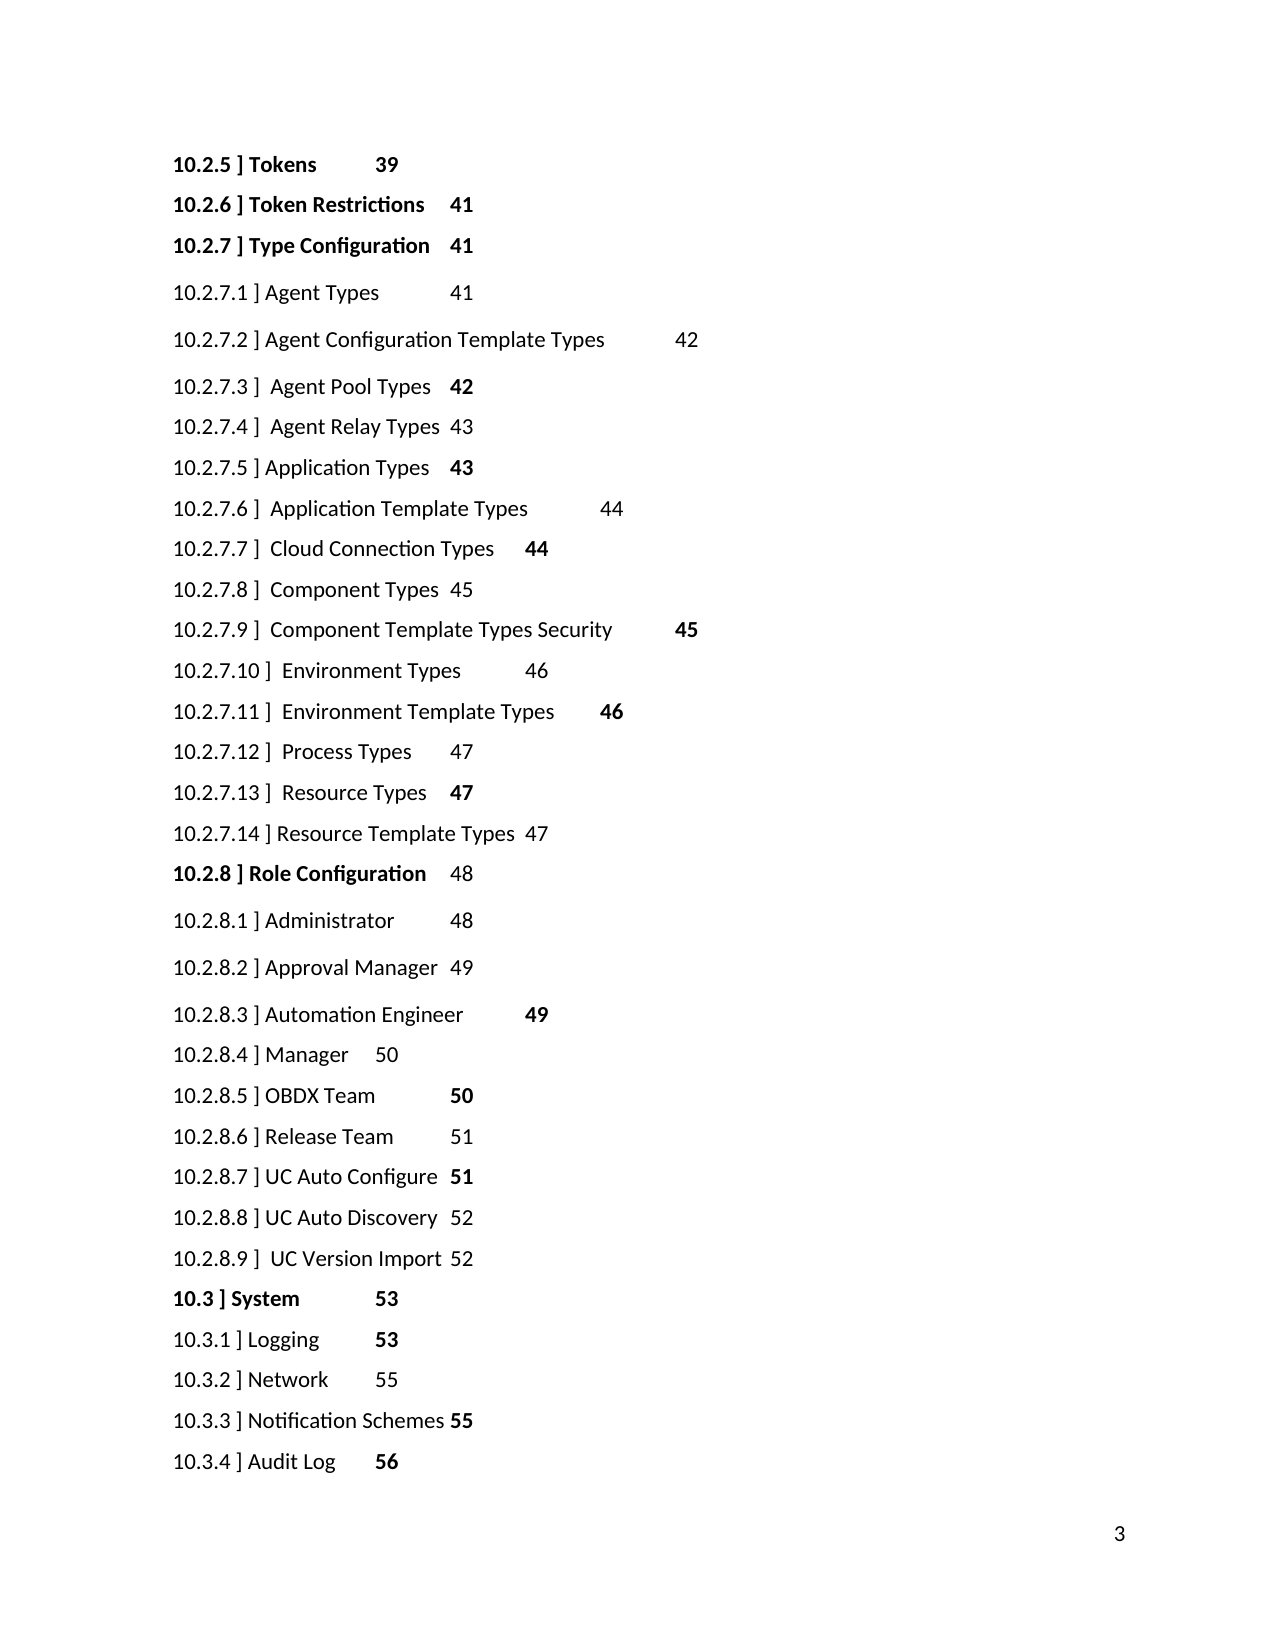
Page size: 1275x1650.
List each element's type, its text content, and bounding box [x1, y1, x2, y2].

text 10.2.7.8 ] Component Types 45 [150, 575, 1125, 603]
text 10.2.7.9 ] Component Template Types Security 45 [172, 616, 1125, 644]
text 10.2.8 ] Role Configuration 48 [150, 859, 1125, 887]
text 10.2.8.5 ] OBDX Team 50 [172, 1081, 1125, 1109]
text 10.2.7.14 ] Resource Template Types 47 [150, 819, 1125, 847]
text 10.2.8.2 ] Approval Manager 49 [150, 953, 1125, 981]
text 10.2.7.13 ] Resource Types 47 [172, 778, 1125, 806]
text 10.2.8.9 ] UC Version Import 52 [150, 1244, 1125, 1272]
text 10.2.8.4 ] Manager 50 [150, 1041, 1125, 1069]
text 10.2.5 ] Tokens 39 [172, 150, 1125, 178]
text 10.2.7.5 ] Application Types 43 [172, 453, 1125, 481]
text 10.2.7 ] Type Configuration 41 [150, 231, 1125, 259]
text 10.2.8.3 ] Automation Engineer 49 [172, 1000, 1125, 1028]
text 10.2.7.11 ] Environment Template Types 46 [172, 697, 1125, 725]
text 10.3 ] System 53 [172, 1284, 1125, 1312]
text 10.2.8.6 ] Release Team 51 [150, 1122, 1125, 1150]
text 10.3.2 ] Network 55 [150, 1366, 1125, 1394]
text 10.2.8.1 ] Administrator 48 [150, 906, 1125, 934]
text 10.2.7.12 ] Process Types 47 [150, 737, 1125, 766]
text 10.2.8.7 ] UC Auto Configure 51 [172, 1162, 1125, 1191]
text 10.2.7.7 ] Cloud Connection Types 44 [172, 534, 1125, 562]
text 10.2.7.1 ] Agent Types 41 [150, 278, 1125, 306]
text 10.2.8.8 ] UC Auto Discovery 52 [150, 1203, 1125, 1231]
text 10.2.7.4 ] Agent Relay Types 43 [150, 412, 1125, 441]
text 10.2.7.10 ] Environment Types 46 [150, 656, 1125, 684]
text 10.3.4 ] Audit Log 56 [172, 1447, 1125, 1475]
text 10.2.7.6 ] Application Template Types 44 [150, 494, 1125, 522]
text 10.2.6 ] Token Restrictions 41 [172, 191, 1125, 219]
text 10.2.7.3 ] Agent Pool Types 42 [172, 372, 1125, 400]
text 10.3.1 ] Logging 53 [172, 1325, 1125, 1353]
text 10.2.7.2 ] Agent Configuration Template Types 42 [150, 325, 1125, 353]
text 10.3.3 ] Notification Schemes 55 [172, 1406, 1125, 1434]
